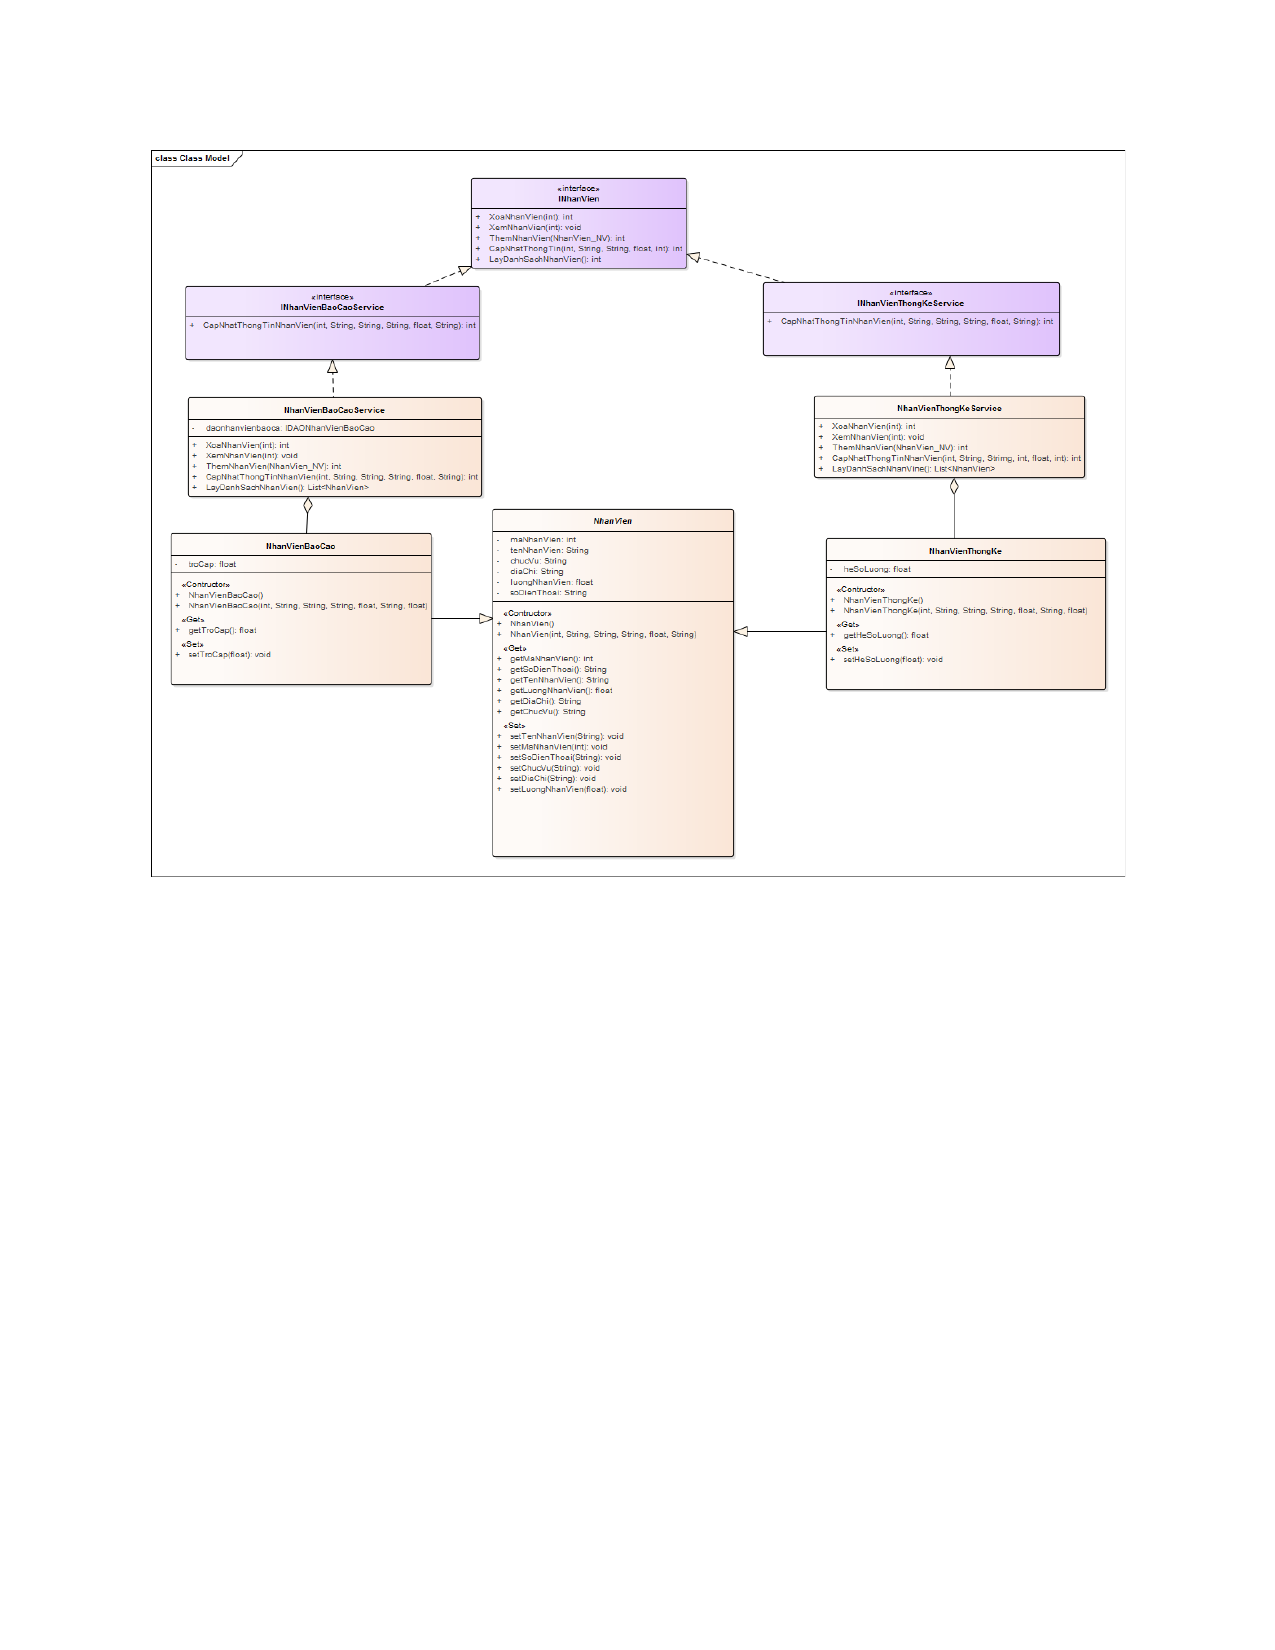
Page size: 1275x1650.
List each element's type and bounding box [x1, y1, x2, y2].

picture [150, 150, 1125, 877]
